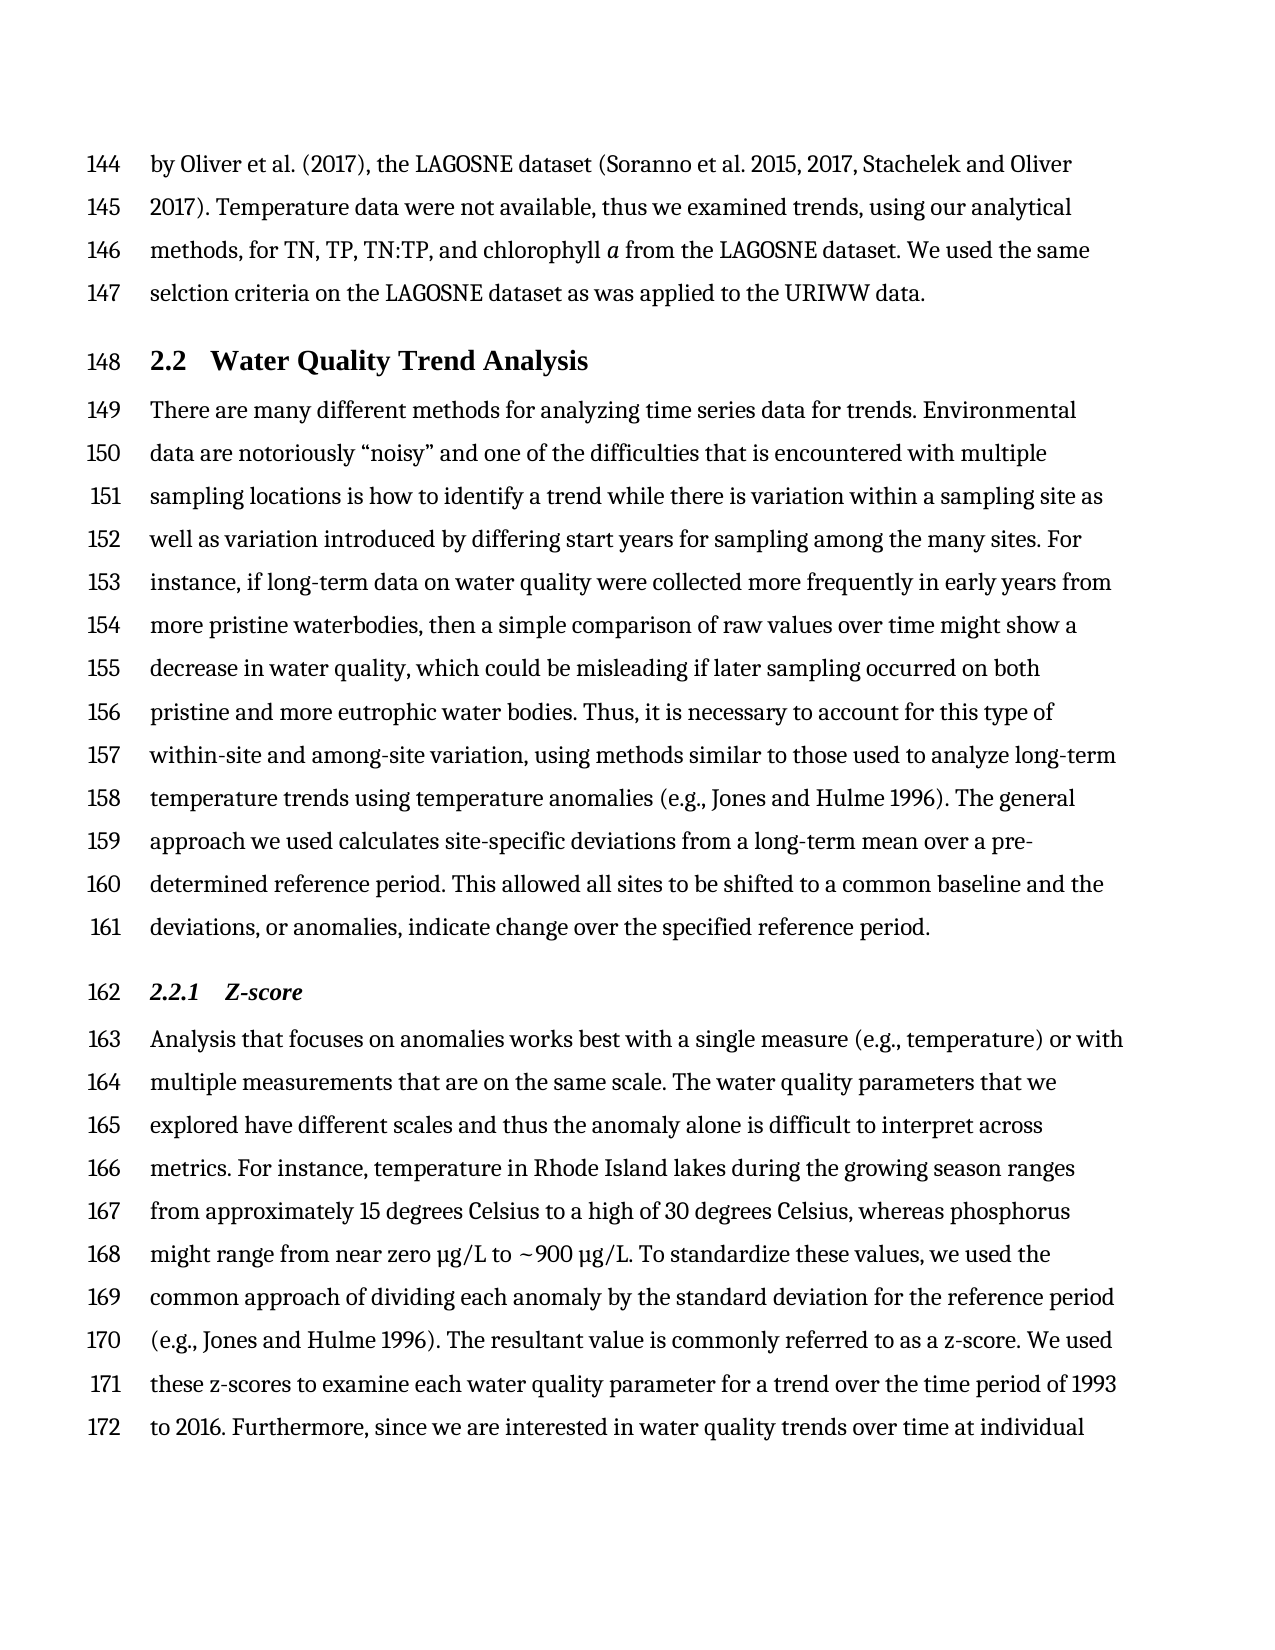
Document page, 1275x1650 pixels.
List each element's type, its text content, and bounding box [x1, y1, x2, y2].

text There are many different methods for analyzing time series data for trends. Environmental data are notoriously “noisy” and one of the difficulties that is encountered with multiple sampling locations is how to identify a trend while there is variation within a sampling site as well as variation introduced by differing start years for sampling among the many sites. For instance, if long-term data on water quality were collected more frequently in early years from more pristine waterbodies, then a simple comparison of raw values over time might show a decrease in water quality, which could be misleading if later sampling occurred on both pristine and more eutrophic water bodies. Thus, it is necessary to account for this type of within-site and among-site variation, using methods similar to those used to analyze long-term temperature trends using temperature anomalies (e.g., Jones and Hulme 1996). The general approach we used calculates site-specific deviations from a long-term mean over a pre-determined reference period. This allowed all sites to be shifted to a common baseline and the deviations, or anomalies, indicate change over the specified reference period. [150, 396, 1125, 942]
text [150, 1024, 1125, 1441]
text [150, 150, 1125, 308]
subtitle Water Quality Trend Analysis [150, 343, 1125, 377]
subtitle Z-score [150, 977, 1125, 1006]
